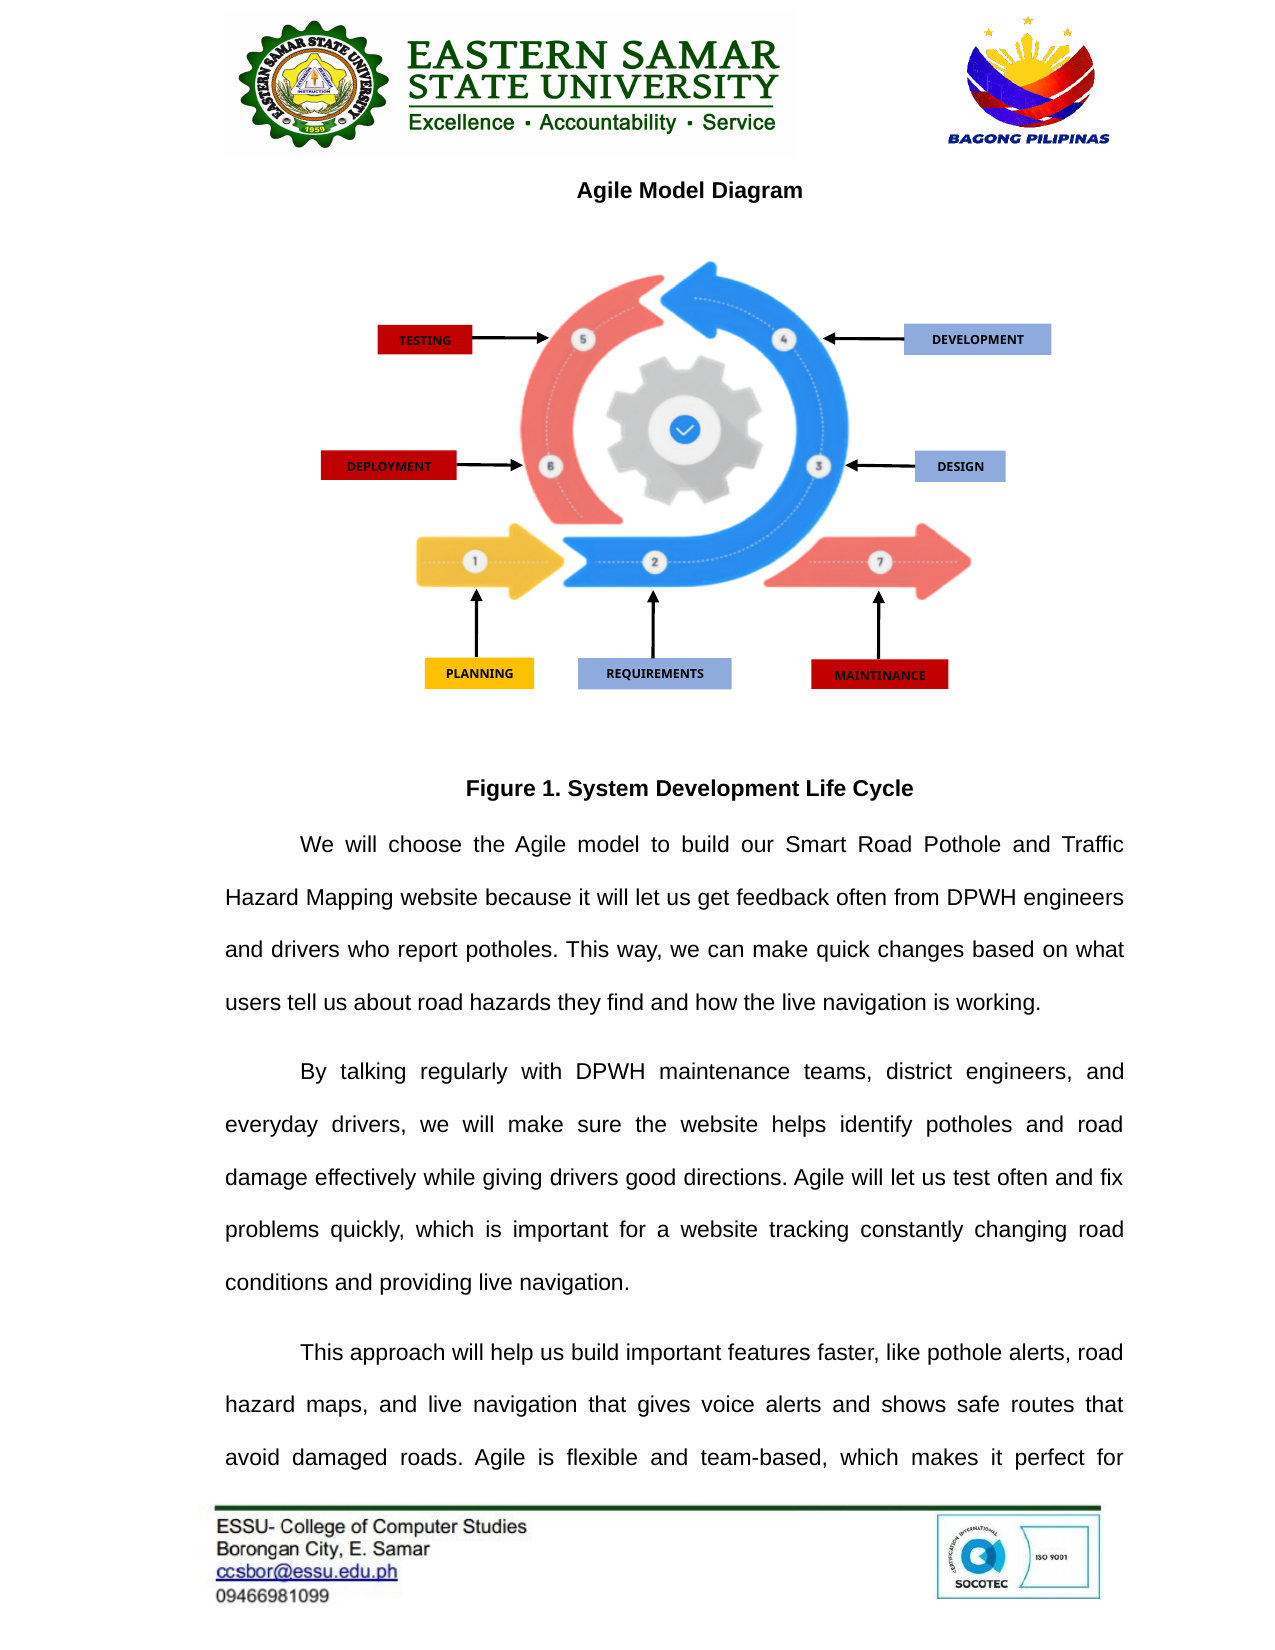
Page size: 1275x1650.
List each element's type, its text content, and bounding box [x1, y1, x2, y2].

picture [412, 259, 971, 600]
text Figure 1. System Development Life Cycle [313, 774, 1066, 801]
text We will choose the Agile model to build our Smart Road Pothole and Traffic Hazard Mapping website because it will let us get feedback often from DPWH engineers and drivers who report potholes. This way, we can make quick changes based on what users tell us about road hazards they find and how the live navigation is working. [225, 831, 1125, 1015]
text By talking regularly with DPWH maintenance teams, district engineers, and everyday drivers, we will make sure the website helps identify potholes and road damage effectively while giving drivers good directions. Agile will let us test often and fix problems quickly, which is important for a website tracking constantly changing road conditions and providing live navigation. [225, 1058, 1125, 1295]
text Agile Model Diagram [313, 177, 1066, 203]
picture [943, 14, 1114, 147]
picture [180, 1485, 1145, 1650]
picture [225, 10, 797, 158]
